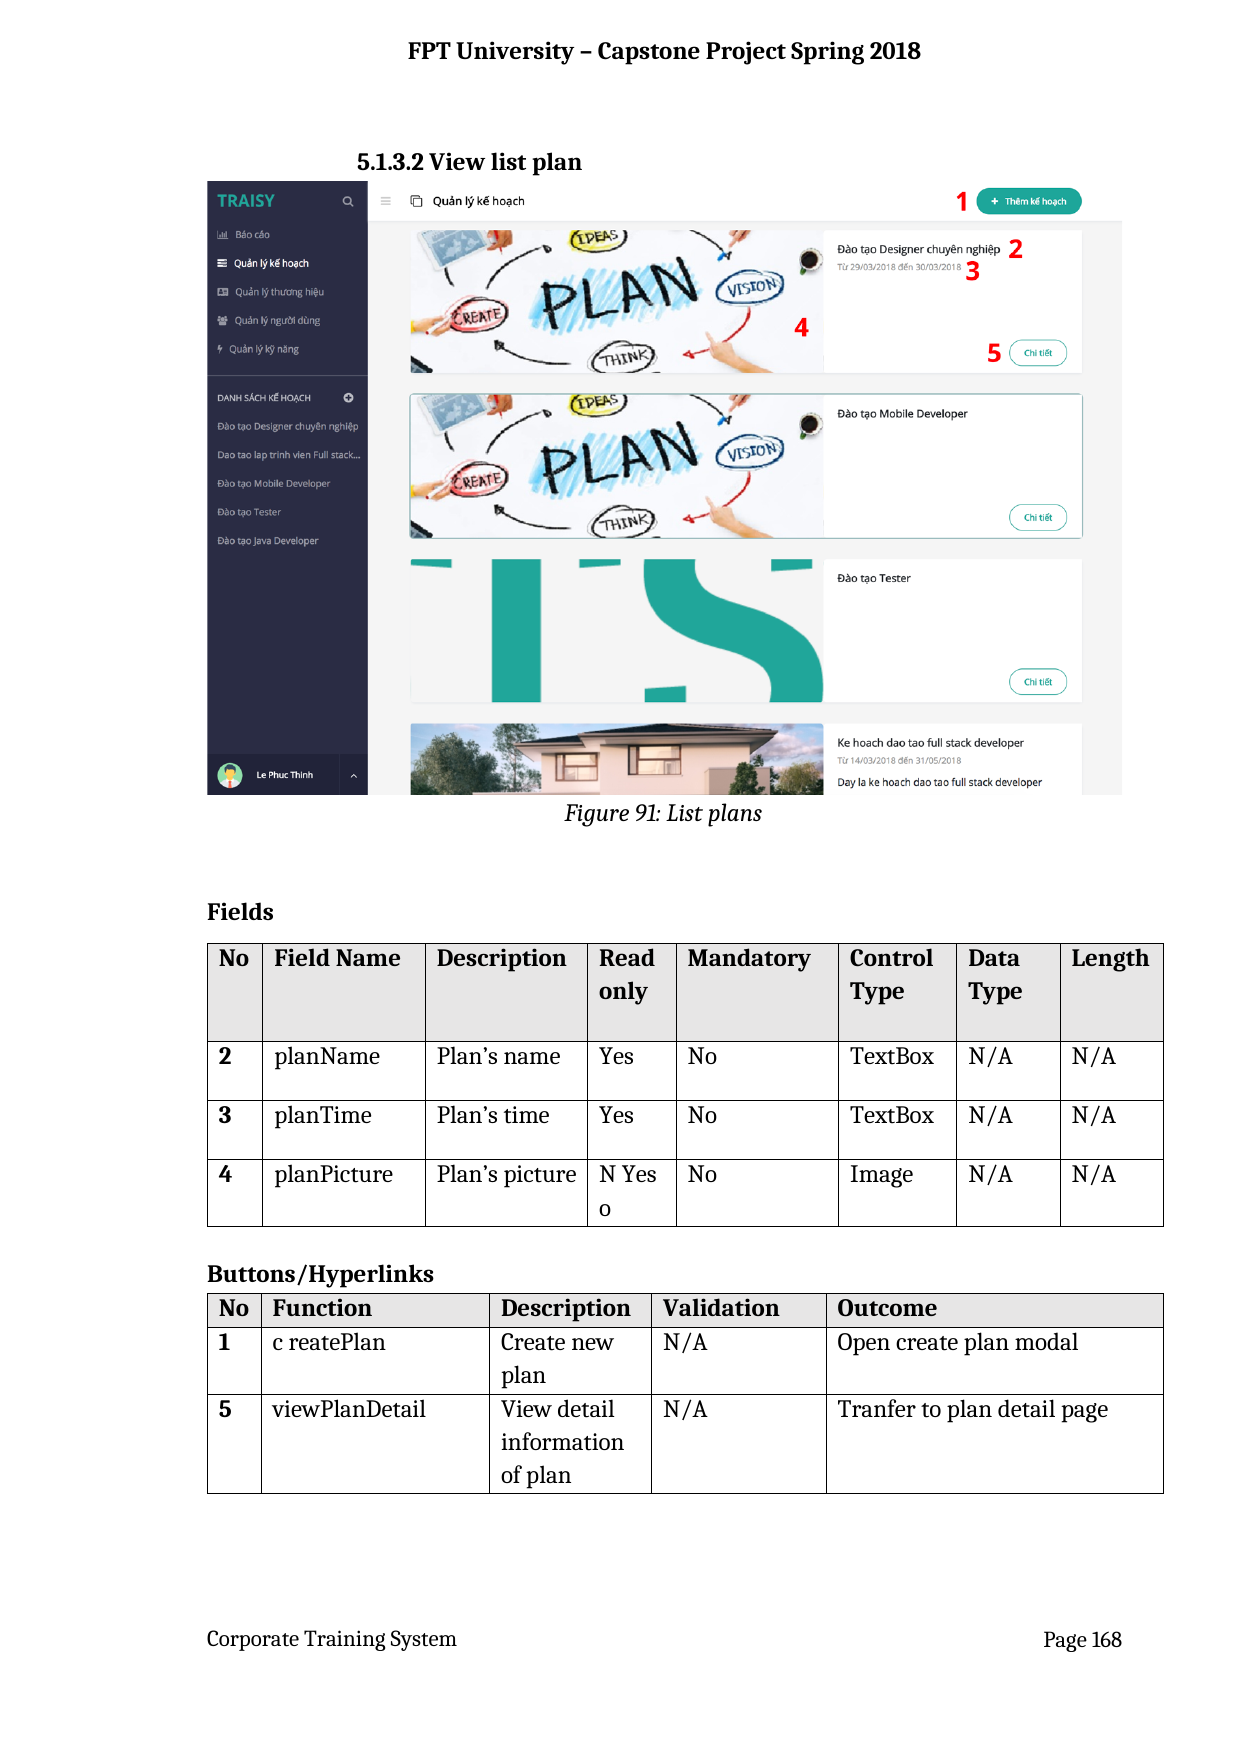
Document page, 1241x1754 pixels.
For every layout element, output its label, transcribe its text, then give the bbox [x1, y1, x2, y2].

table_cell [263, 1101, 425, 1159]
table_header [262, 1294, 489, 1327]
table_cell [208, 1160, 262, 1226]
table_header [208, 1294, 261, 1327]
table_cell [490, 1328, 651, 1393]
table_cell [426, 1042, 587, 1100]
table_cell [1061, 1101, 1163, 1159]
picture [207, 181, 1123, 795]
text Figure 91: List plans [207, 799, 1122, 828]
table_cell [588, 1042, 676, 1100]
text Buttons/Hyperlinks [207, 1260, 1122, 1289]
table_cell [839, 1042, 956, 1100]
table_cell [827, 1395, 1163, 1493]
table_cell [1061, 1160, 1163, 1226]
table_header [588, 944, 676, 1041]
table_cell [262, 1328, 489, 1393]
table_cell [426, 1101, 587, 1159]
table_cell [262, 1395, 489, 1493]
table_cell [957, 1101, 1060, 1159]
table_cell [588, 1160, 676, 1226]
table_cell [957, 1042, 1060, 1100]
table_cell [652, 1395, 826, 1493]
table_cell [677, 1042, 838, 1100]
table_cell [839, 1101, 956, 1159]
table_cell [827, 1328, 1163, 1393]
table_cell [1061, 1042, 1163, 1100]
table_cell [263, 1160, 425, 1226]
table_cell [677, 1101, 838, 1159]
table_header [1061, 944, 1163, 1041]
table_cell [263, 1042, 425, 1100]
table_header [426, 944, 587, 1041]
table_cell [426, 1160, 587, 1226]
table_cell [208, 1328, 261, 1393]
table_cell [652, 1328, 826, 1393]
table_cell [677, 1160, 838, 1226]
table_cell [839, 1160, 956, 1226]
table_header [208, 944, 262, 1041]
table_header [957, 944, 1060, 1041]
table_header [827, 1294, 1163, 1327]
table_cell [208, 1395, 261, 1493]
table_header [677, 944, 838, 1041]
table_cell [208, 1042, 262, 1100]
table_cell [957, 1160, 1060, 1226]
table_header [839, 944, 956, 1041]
subtitle 5.1.3.2 View list plan [357, 148, 1124, 176]
text Fields [207, 898, 1122, 926]
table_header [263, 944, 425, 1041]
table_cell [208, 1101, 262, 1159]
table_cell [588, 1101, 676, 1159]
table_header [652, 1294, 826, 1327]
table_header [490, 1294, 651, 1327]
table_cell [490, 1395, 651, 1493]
